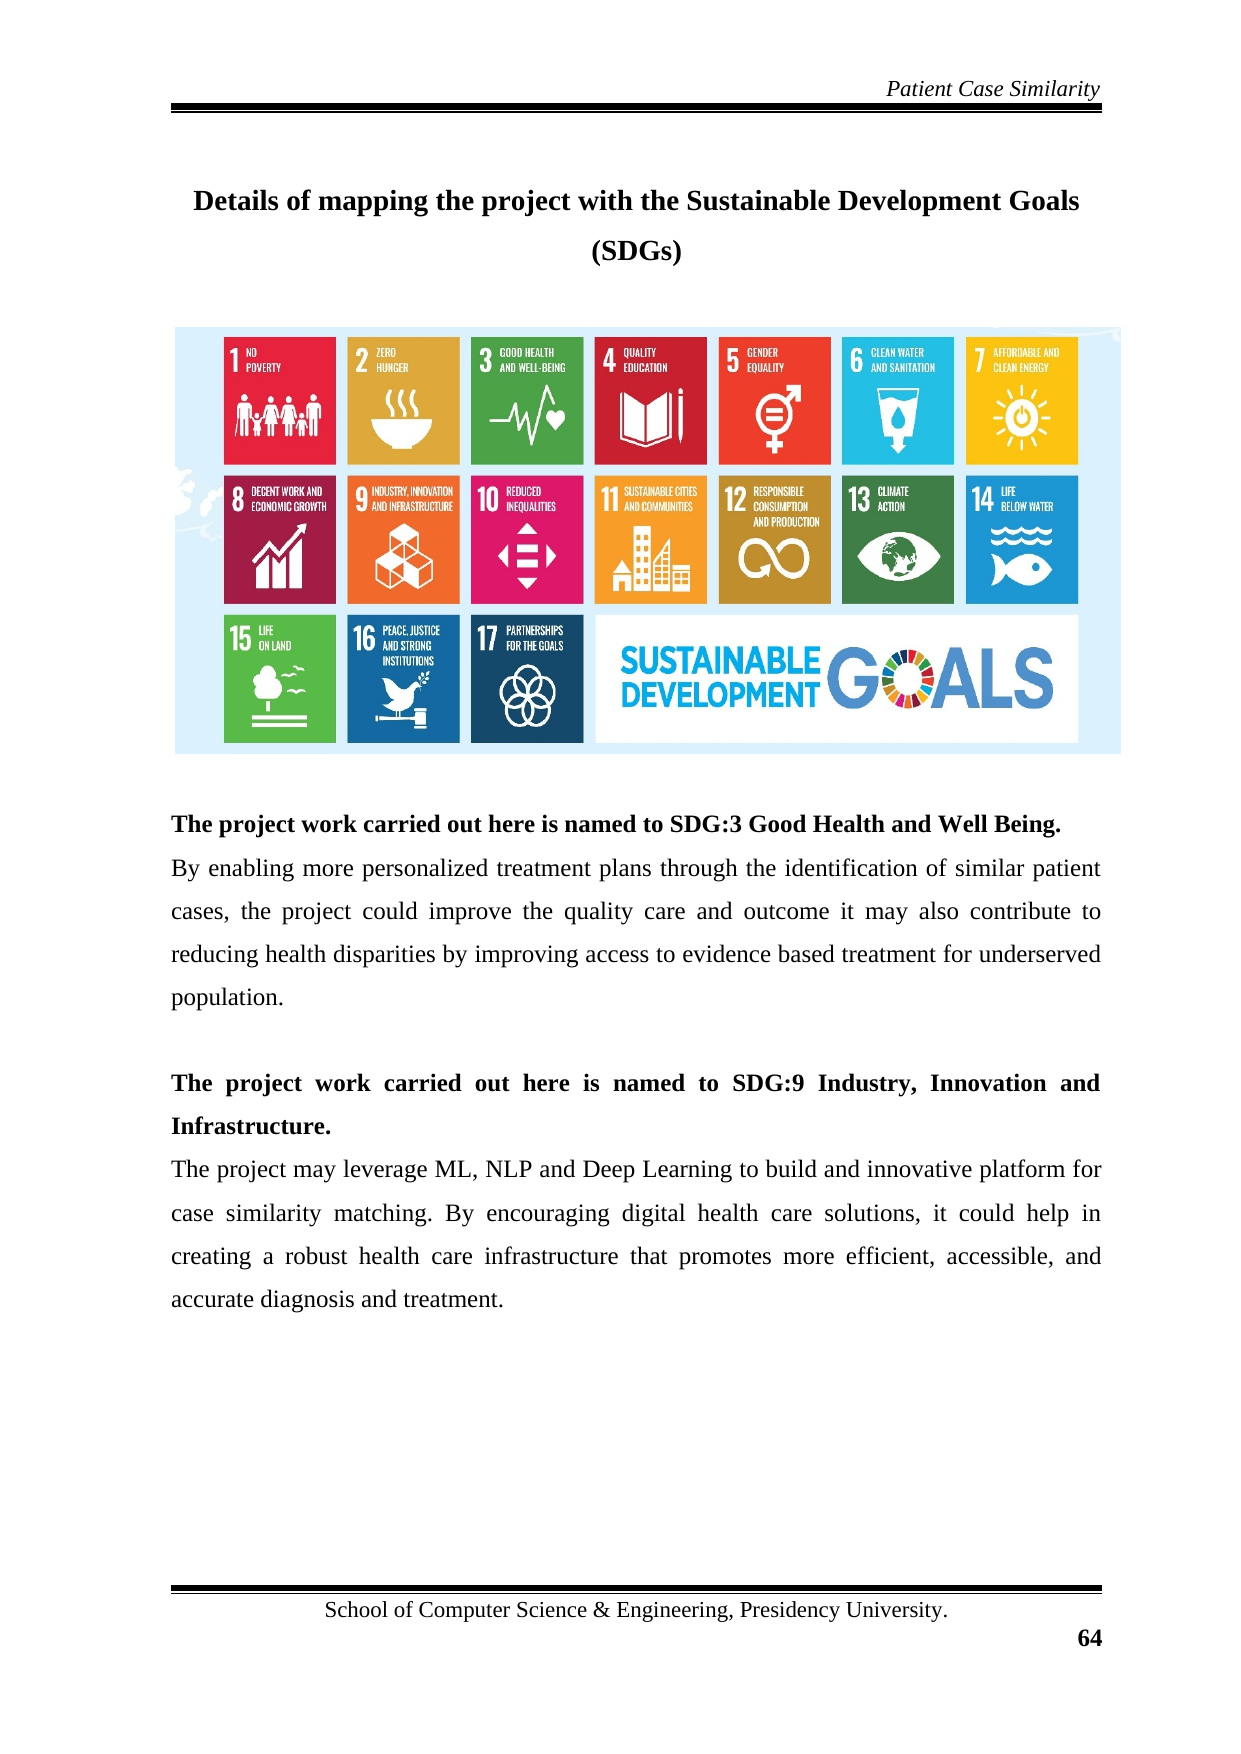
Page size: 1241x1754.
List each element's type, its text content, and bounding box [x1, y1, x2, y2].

text The project may leverage ML, NLP and Deep Learning to build and innovative platform for case similarity matching. By encouraging digital health care solutions, it could help in creating a robust health care infrastructure that promotes more efficient, accessible, and accurate diagnosis and treatment. [171, 1154, 1102, 1313]
picture [175, 327, 1121, 754]
text The project work carried out here is named to SDG:9 Industry, Innovation and Infrastructure. [171, 1068, 1102, 1140]
text Details of mapping the project with the Sustainable Development Goals (SDGs) [171, 183, 1102, 267]
text The project work carried out here is named to SDG:3 Good Health and Well Being. [171, 809, 1102, 838]
text By enabling more personalized treatment plans through the identification of similar patient cases, the project could improve the quality care and outcome it may also contribute to reducing health disparities by improving access to evidence based treatment for underserved population. [171, 853, 1102, 1011]
